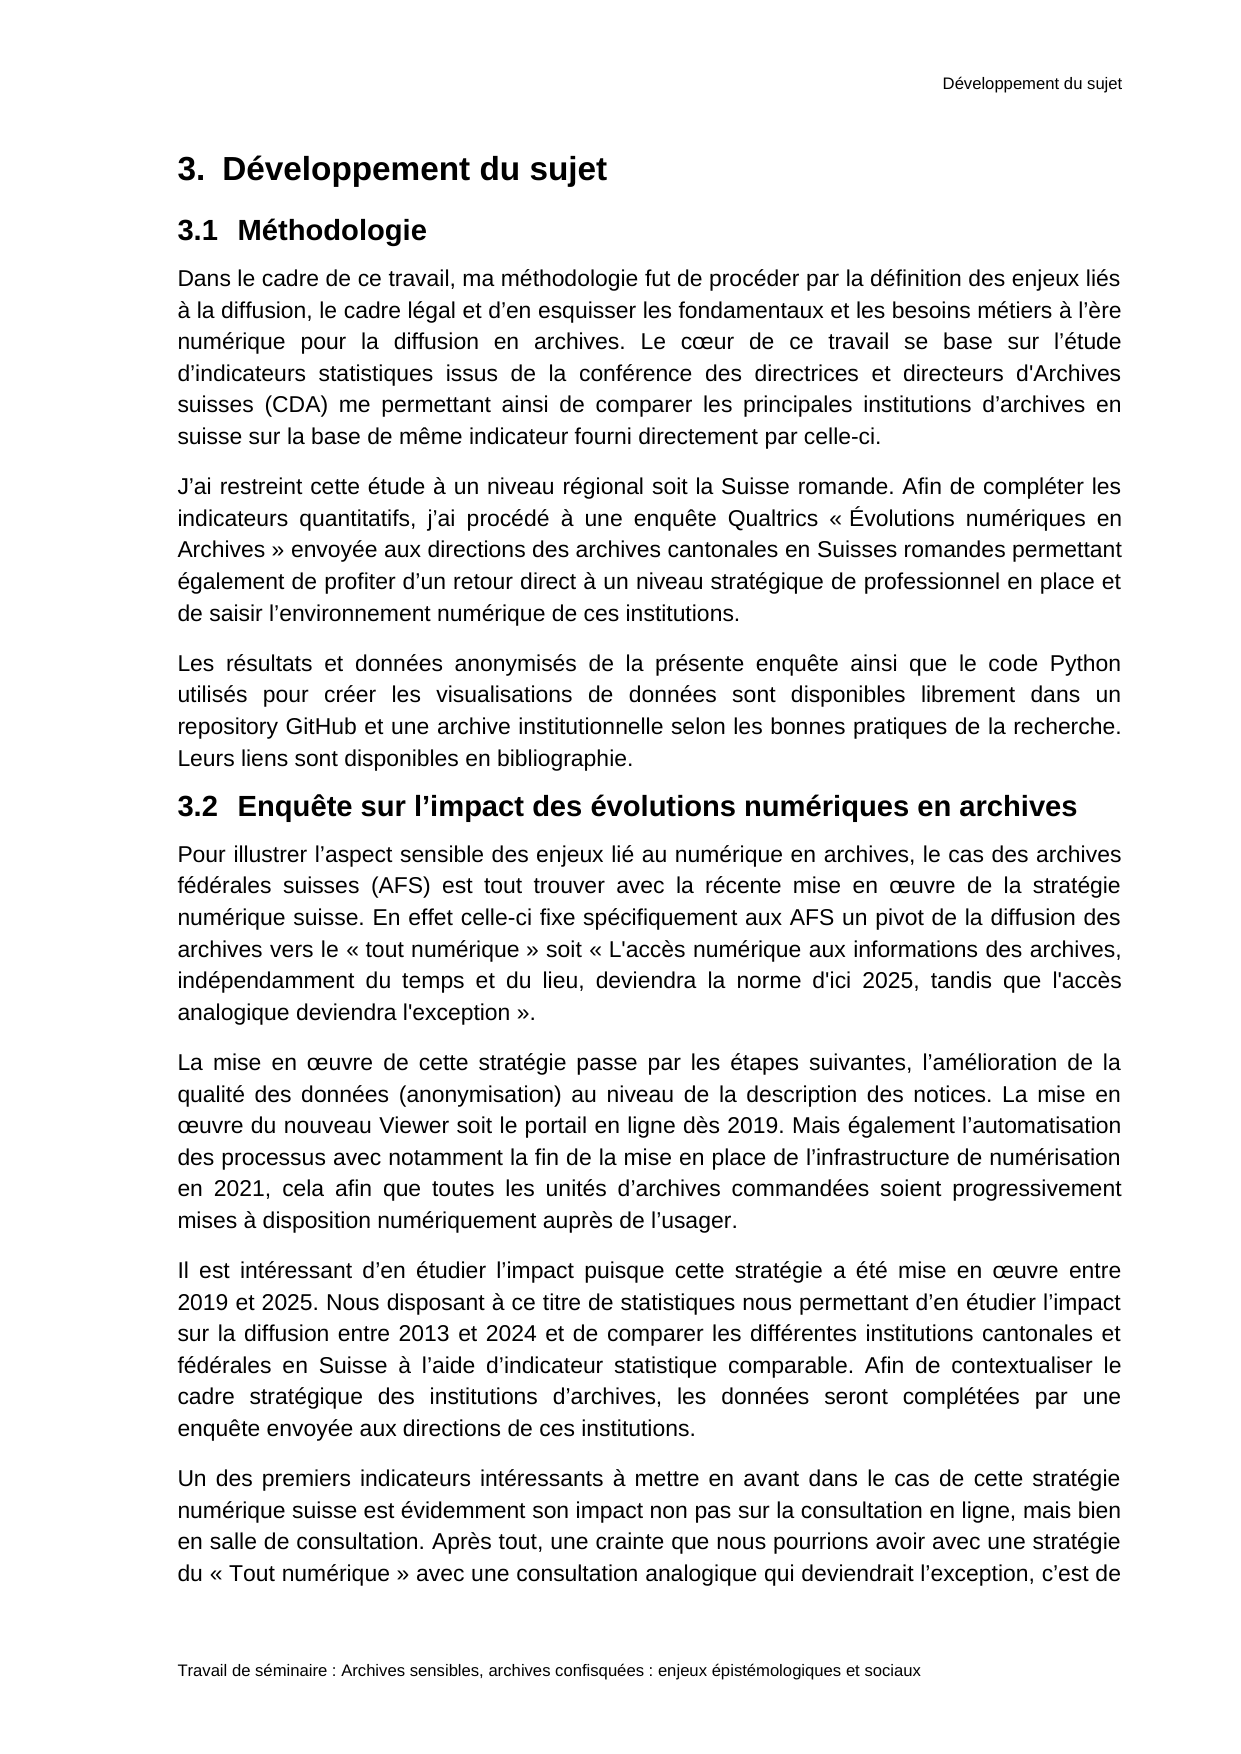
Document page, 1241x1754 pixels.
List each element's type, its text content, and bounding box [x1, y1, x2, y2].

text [177, 1465, 1122, 1586]
text J’ai restreint cette étude à un niveau régional soit la Suisse romande. Afin de compléter les indicateurs quantitatifs, j’ai procédé à une enquête Qualtrics « Évolutions numériques en Archives » envoyée aux directions des archives cantonales en Suisses romandes permettant également de profiter d’un retour direct à un niveau stratégique de professionnel en place et de saisir l’environnement numérique de ces institutions. [177, 473, 1122, 626]
text Dans le cadre de ce travail, ma méthodologie fut de procéder par la définition des enjeux liés à la diffusion, le cadre légal et d’en esquisser les fondamentaux et les besoins métiers à l’ère numérique pour la diffusion en archives. Le cœur de ce travail se base sur l’étude d’indicateurs statistiques issus de la conférence des directrices et directeurs d'Archives suisses (CDA) me permettant ainsi de comparer les principales institutions d’archives en suisse sur la base de même indicateur fourni directement par celle-ci. [177, 265, 1122, 449]
text Pour illustrer l’aspect sensible des enjeux lié au numérique en archives, le cas des archives fédérales suisses (AFS) est tout trouver avec la récente mise en œuvre de la stratégie numérique suisse. En effet celle-ci fixe spécifiquement aux AFS un pivot de la diffusion des archives vers le « tout numérique » soit « L'accès numérique aux informations des archives, indépendamment du temps et du lieu, deviendra la norme d'ici 2025, tandis que l'accès analogique deviendra l'exception ». [177, 841, 1122, 1025]
subtitle Développement du sujet [177, 149, 1122, 188]
subtitle Enquête sur l’impact des évolutions numériques en archives [177, 788, 1122, 822]
text Il est intéressant d’en étudier l’impact puisque cette stratégie a été mise en œuvre entre 2019 et 2025. Nous disposant à ce titre de statistiques nous permettant d’en étudier l’impact sur la diffusion entre 2013 et 2024 et de comparer les différentes institutions cantonales et fédérales en Suisse à l’aide d’indicateur statistique comparable. Afin de contextualiser le cadre stratégique des institutions d’archives, les données seront complétées par une enquête envoyée aux directions de ces institutions. [177, 1257, 1122, 1441]
text Les résultats et données anonymisés de la présente enquête ainsi que le code Python utilisés pour créer les visualisations de données sont disponibles librement dans un repository GitHub et une archive institutionnelle selon les bonnes pratiques de la recherche. Leurs liens sont disponibles en bibliographie. [177, 650, 1122, 771]
text La mise en œuvre de cette stratégie passe par les étapes suivantes, l’amélioration de la qualité des données (anonymisation) au niveau de la description des notices. La mise en œuvre du nouveau Viewer soit le portail en ligne dès 2019. Mais également l’automatisation des processus avec notamment la fin de la mise en place de l’infrastructure de numérisation en 2021, cela afin que toutes les unités d’archives commandées soient progressivement mises à disposition numériquement auprès de l’usager. [177, 1049, 1122, 1233]
subtitle Méthodologie [177, 213, 1122, 246]
